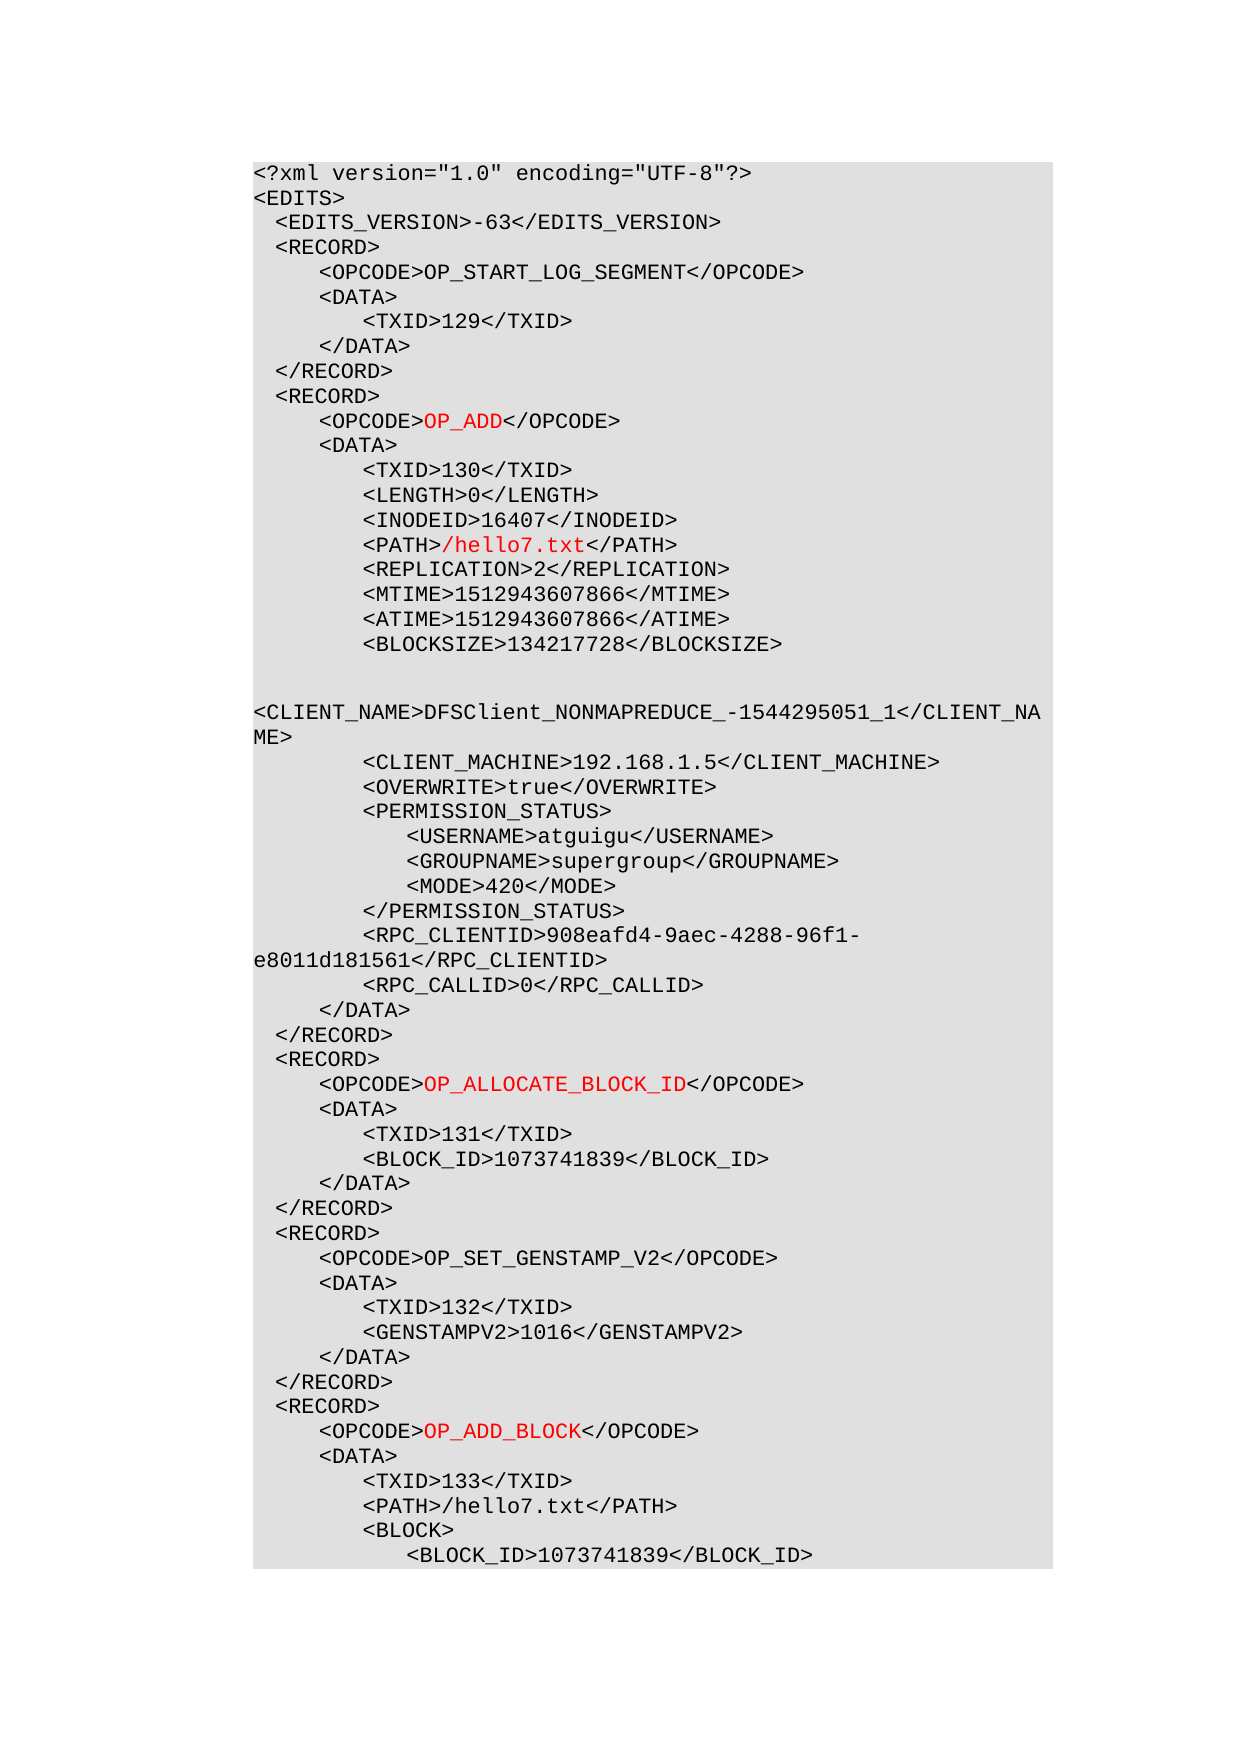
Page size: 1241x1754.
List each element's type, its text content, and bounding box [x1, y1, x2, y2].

text <OPCODE>OP_ALLOCATE_BLOCK_ID</OPCODE> [253, 1073, 1053, 1098]
text <OVERWRITE>true</OVERWRITE> [253, 776, 1053, 801]
text <BLOCK> [253, 1519, 1053, 1544]
text <?xml version="1.0" encoding="UTF-8"?> [253, 162, 1053, 187]
text <PATH>/hello7.txt</PATH> [253, 1495, 1053, 1519]
text <CLIENT_MACHINE>192.168.1.5</CLIENT_MACHINE> [253, 751, 1053, 776]
text </DATA> [253, 999, 1053, 1024]
text <RPC_CALLID>0</RPC_CALLID> [253, 974, 1053, 999]
text <TXID>131</TXID> [253, 1123, 1053, 1148]
text <PERMISSION_STATUS> [253, 801, 1053, 825]
text <RPC_CLIENTID>908eafd4-9aec-4288-96f1-e8011d181561</RPC_CLIENTID> [253, 924, 1053, 974]
text <DATA> [253, 1098, 1053, 1123]
text <REPLICATION>2</REPLICATION> [253, 559, 1053, 583]
text <MODE>420</MODE> [253, 875, 1053, 900]
text <TXID>133</TXID> [253, 1470, 1053, 1495]
text <OPCODE>OP_START_LOG_SEGMENT</OPCODE> [253, 261, 1053, 286]
text <RECORD> [253, 1222, 1053, 1247]
text <USERNAME>atguigu</USERNAME> [253, 825, 1053, 850]
text <INODEID>16407</INODEID> [253, 509, 1053, 534]
text <ATIME>1512943607866</ATIME> [253, 608, 1053, 633]
text </RECORD> [253, 1197, 1053, 1222]
text <EDITS> [253, 187, 1053, 212]
text <RECORD> [253, 1048, 1053, 1073]
text <TXID>130</TXID> [253, 459, 1053, 484]
text <LENGTH>0</LENGTH> [253, 484, 1053, 509]
text </DATA> [253, 1172, 1053, 1197]
text <TXID>129</TXID> [253, 311, 1053, 336]
text <OPCODE>OP_ADD</OPCODE> [253, 410, 1053, 435]
text <RECORD> [253, 1396, 1053, 1420]
text <DATA> [253, 286, 1053, 311]
text <OPCODE>OP_SET_GENSTAMP_V2</OPCODE> [253, 1247, 1053, 1272]
text </RECORD> [253, 1371, 1053, 1396]
text <PATH>/hello7.txt</PATH> [253, 534, 1053, 559]
text </DATA> [253, 336, 1053, 360]
text <OPCODE>OP_ADD_BLOCK</OPCODE> [253, 1420, 1053, 1445]
text <GENSTAMPV2>1016</GENSTAMPV2> [253, 1321, 1053, 1346]
text <TXID>132</TXID> [253, 1296, 1053, 1321]
text </RECORD> [253, 1024, 1053, 1048]
text <BLOCK_ID>1073741839</BLOCK_ID> [253, 1544, 1053, 1569]
text <EDITS_VERSION>-63</EDITS_VERSION> [253, 212, 1053, 236]
text <RECORD> [253, 385, 1053, 410]
text <RECORD> [253, 236, 1053, 261]
text <MTIME>1512943607866</MTIME> [253, 583, 1053, 608]
text </PERMISSION_STATUS> [253, 900, 1053, 924]
text <BLOCK_ID>1073741839</BLOCK_ID> [253, 1148, 1053, 1172]
text <DATA> [253, 1272, 1053, 1296]
text <CLIENT_NAME>DFSClient_NONMAPREDUCE_-1544295051_1</CLIENT_NAME> [253, 658, 1053, 751]
text </DATA> [253, 1346, 1053, 1371]
text <DATA> [253, 1445, 1053, 1470]
text <DATA> [253, 435, 1053, 459]
text </RECORD> [253, 360, 1053, 385]
text <BLOCKSIZE>134217728</BLOCKSIZE> [253, 633, 1053, 658]
text <GROUPNAME>supergroup</GROUPNAME> [253, 850, 1053, 875]
